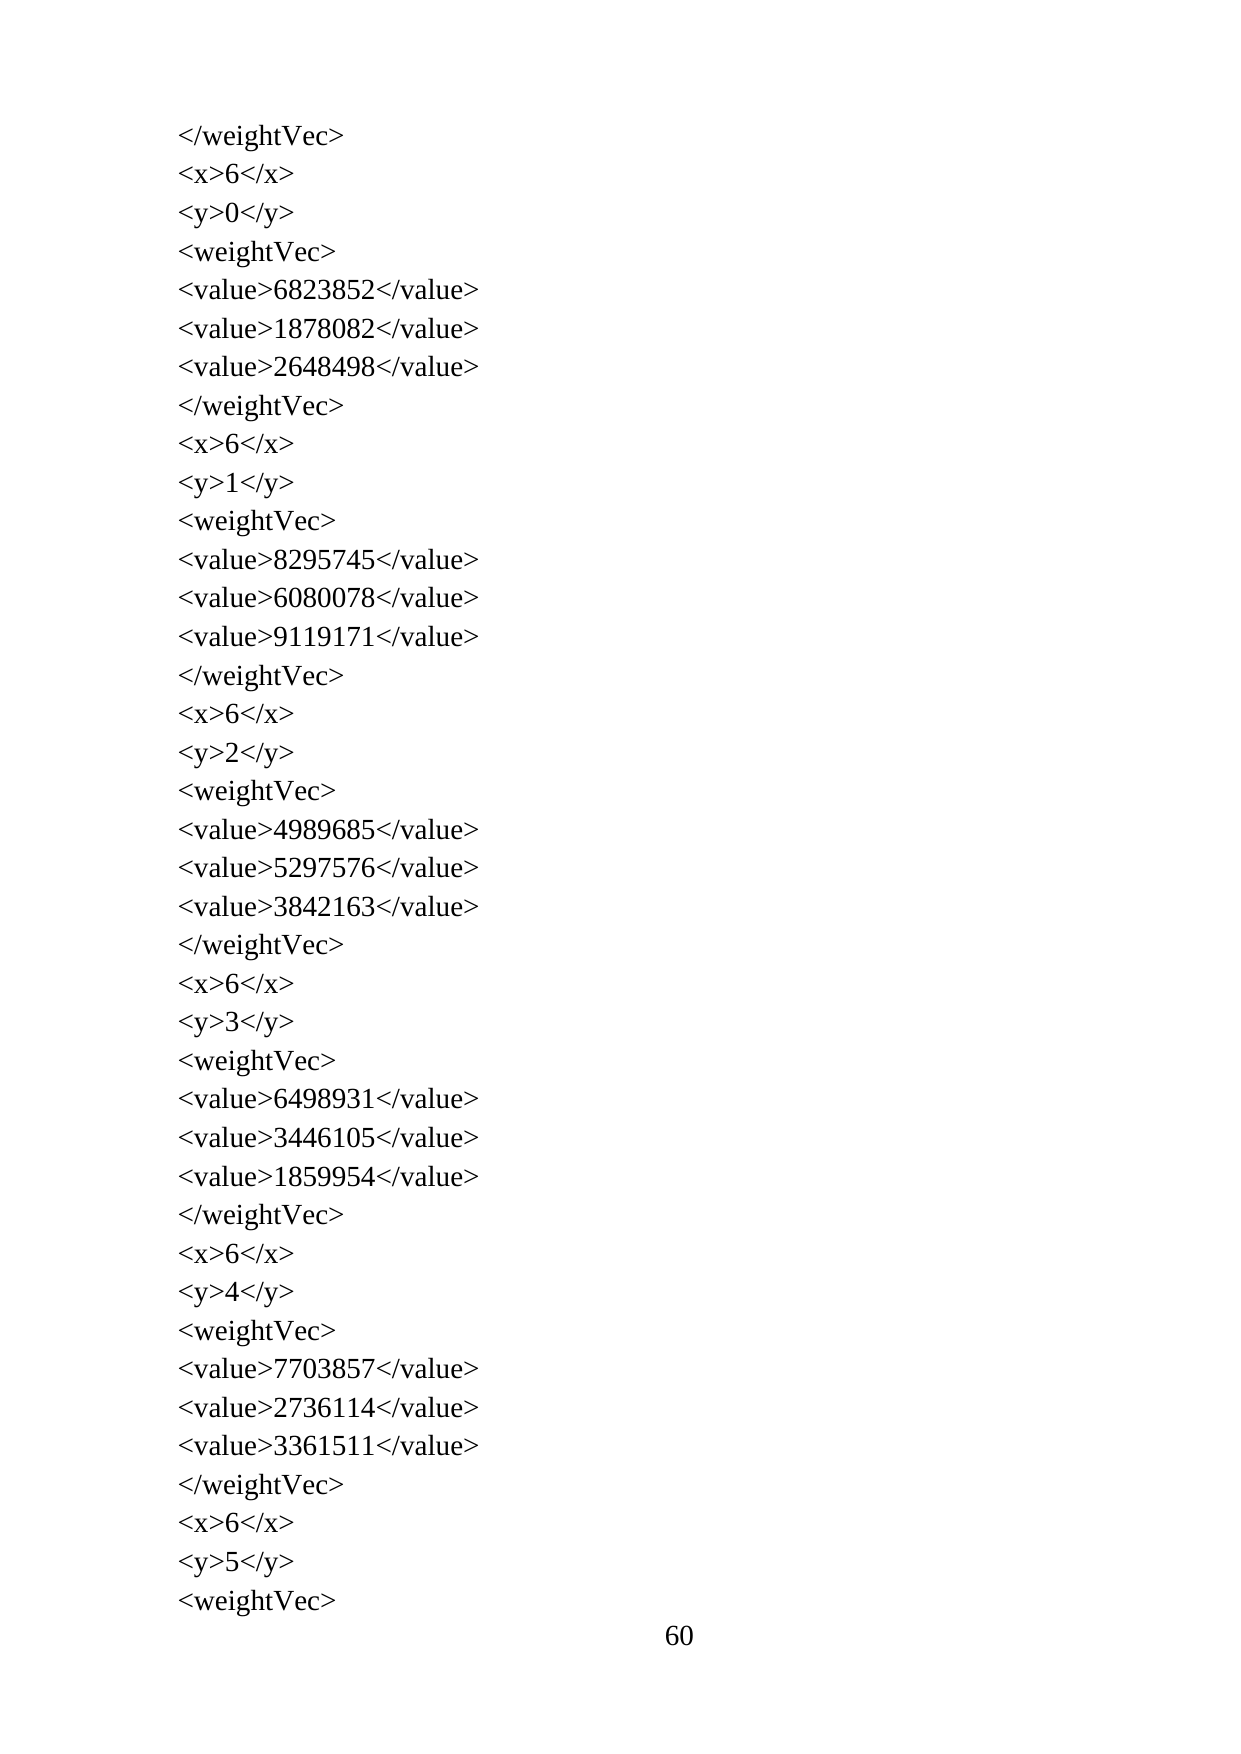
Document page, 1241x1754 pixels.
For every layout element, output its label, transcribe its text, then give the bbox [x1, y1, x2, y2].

text <x>6</x> [177, 1236, 1181, 1269]
text <value>3446105</value> [177, 1120, 1181, 1154]
text <y>4</y> [177, 1274, 1181, 1308]
text </weightVec> [177, 388, 1181, 421]
text <x>6</x> [177, 426, 1181, 460]
text <value>3842163</value> [177, 889, 1181, 922]
text <x>6</x> [177, 966, 1181, 999]
text <value>5297576</value> [177, 850, 1181, 884]
text <weightVec> [177, 234, 1181, 267]
text <x>6</x> [177, 1506, 1181, 1539]
text <y>5</y> [177, 1544, 1181, 1578]
text <y>2</y> [177, 735, 1181, 768]
text <value>7703857</value> [177, 1351, 1181, 1385]
text <value>2648498</value> [177, 349, 1181, 383]
text <value>1878082</value> [177, 311, 1181, 344]
text <weightVec> [177, 1043, 1181, 1077]
text <y>1</y> [177, 465, 1181, 498]
text <value>4989685</value> [177, 812, 1181, 845]
text <x>6</x> [177, 696, 1181, 730]
text </weightVec> [177, 927, 1181, 961]
text </weightVec> [177, 658, 1181, 691]
text <weightVec> [177, 1313, 1181, 1346]
text <x>6</x> [177, 157, 1181, 190]
text <value>3361511</value> [177, 1428, 1181, 1462]
text </weightVec> [177, 1197, 1181, 1231]
text <weightVec> [177, 1583, 1181, 1616]
text <value>1859954</value> [177, 1159, 1181, 1192]
text <weightVec> [177, 773, 1181, 807]
text </weightVec> [177, 118, 1181, 152]
text <value>6823852</value> [177, 272, 1181, 306]
text </weightVec> [177, 1467, 1181, 1501]
text <value>2736114</value> [177, 1390, 1181, 1423]
text <value>6498931</value> [177, 1082, 1181, 1115]
text <weightVec> [177, 503, 1181, 537]
text <y>3</y> [177, 1004, 1181, 1038]
text <y>0</y> [177, 195, 1181, 229]
text <value>9119171</value> [177, 619, 1181, 653]
text <value>8295745</value> [177, 542, 1181, 576]
text <value>6080078</value> [177, 581, 1181, 614]
